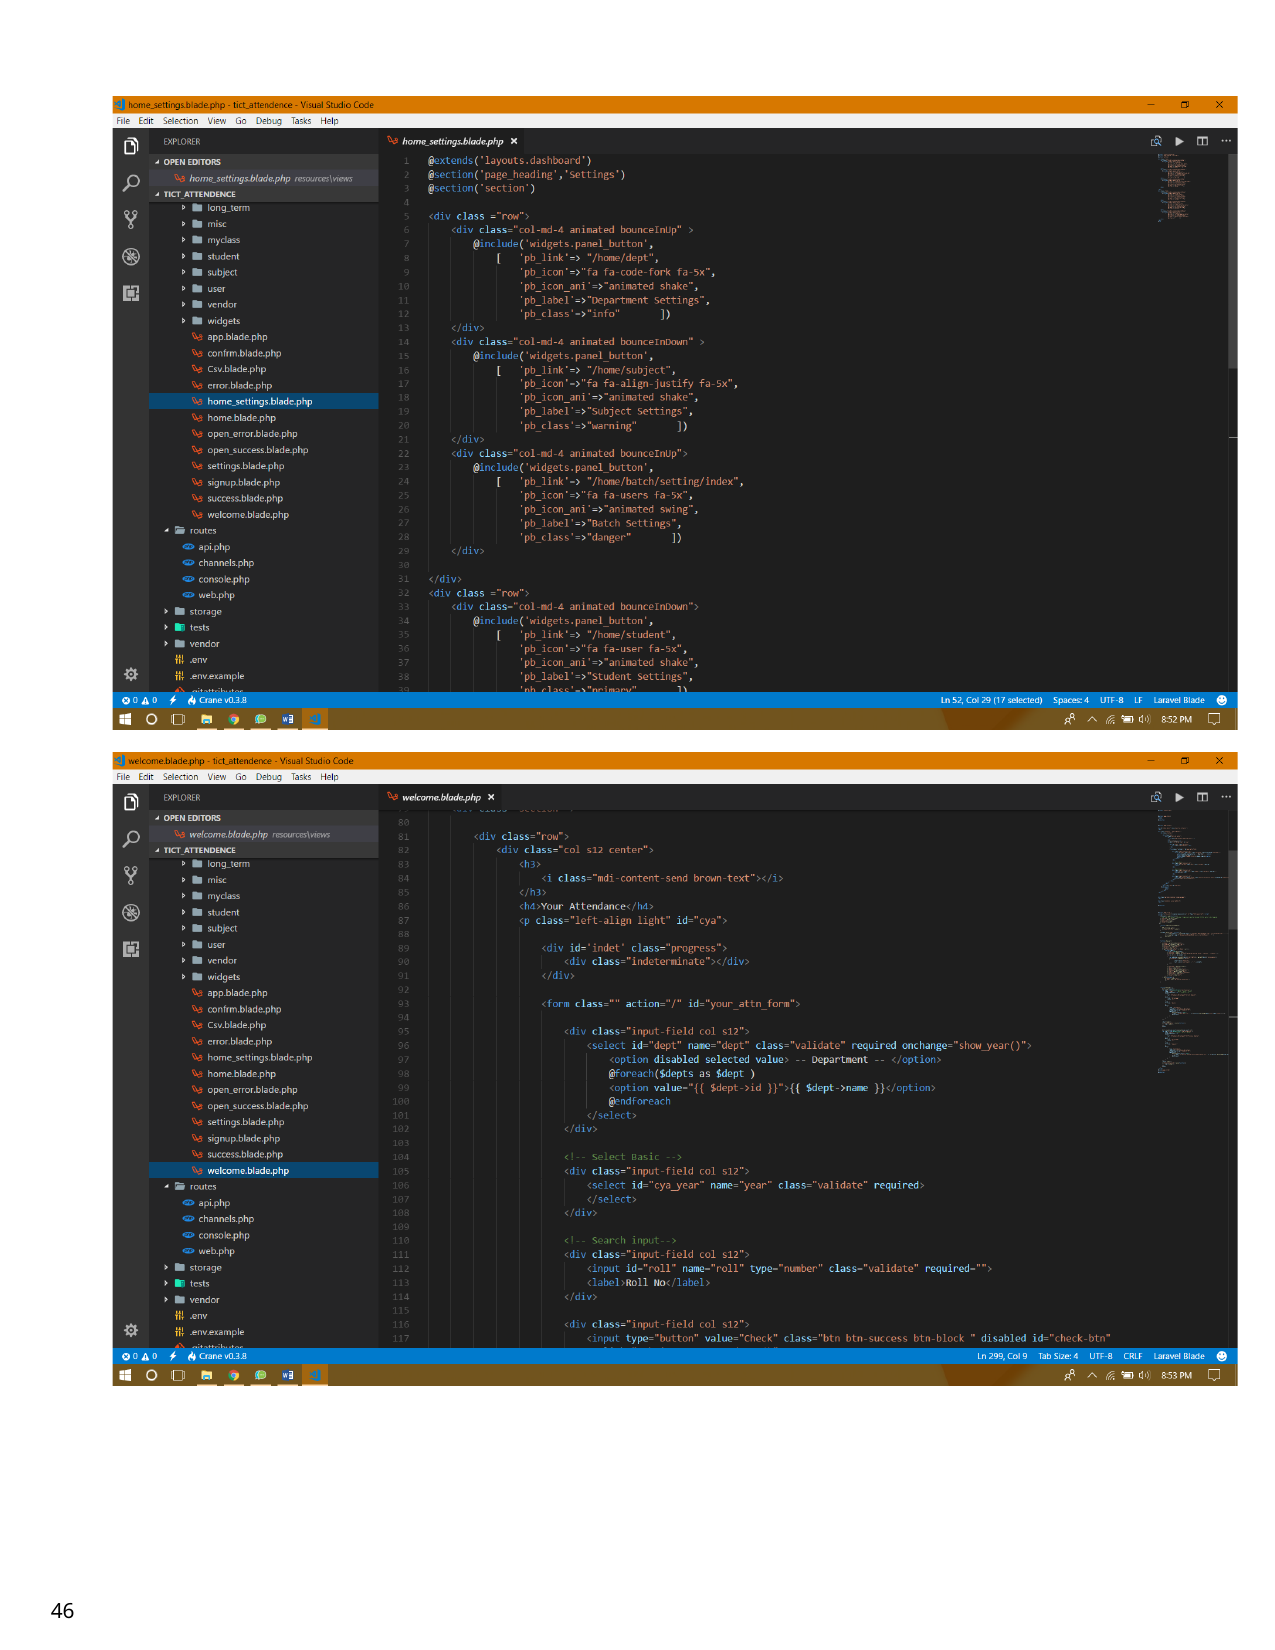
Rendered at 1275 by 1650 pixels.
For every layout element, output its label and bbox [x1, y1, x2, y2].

picture [112, 752, 1238, 1386]
picture [112, 96, 1238, 730]
